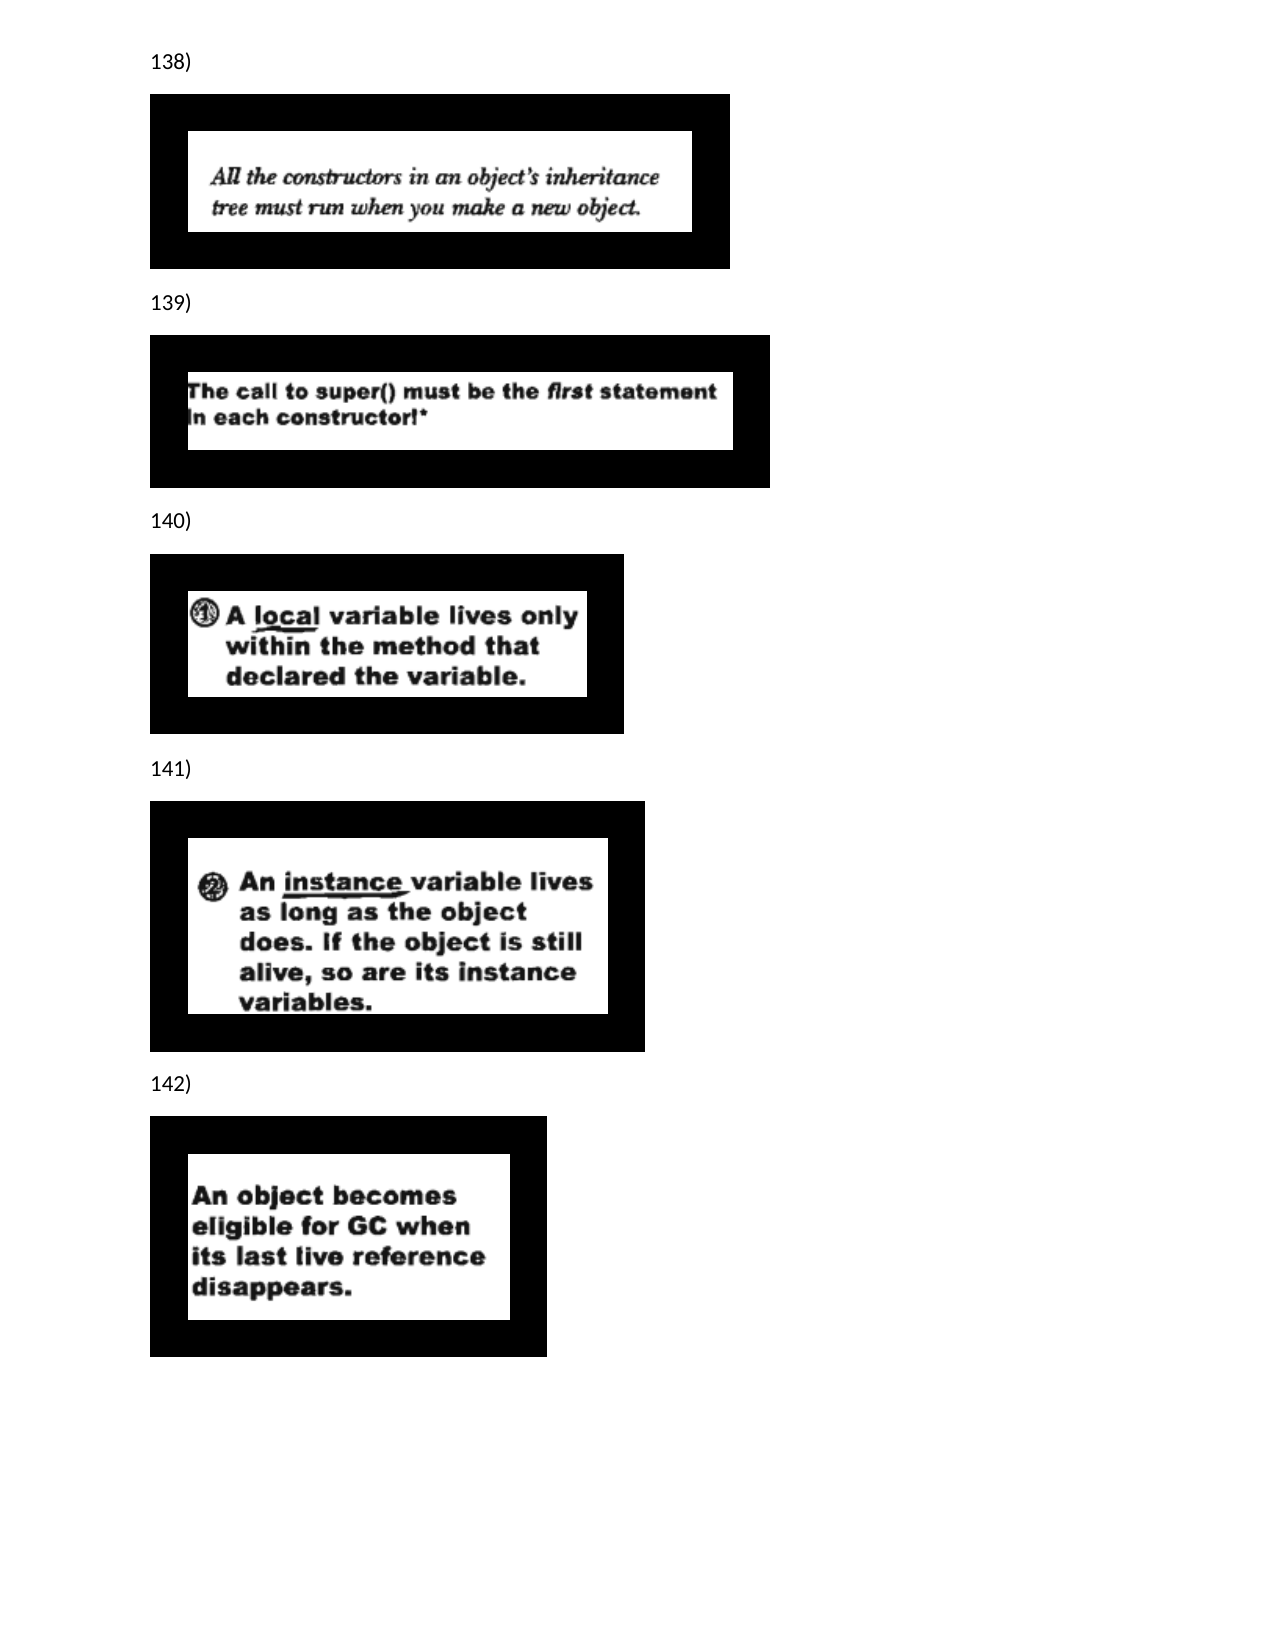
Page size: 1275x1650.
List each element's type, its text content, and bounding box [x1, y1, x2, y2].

text 142) [150, 1069, 1125, 1098]
picture [188, 838, 608, 1014]
picture [188, 591, 587, 697]
text 139) [150, 288, 1125, 316]
text 141) [150, 754, 1125, 782]
text 140) [150, 507, 1125, 535]
picture [188, 372, 733, 450]
picture [188, 131, 692, 232]
picture [188, 1154, 510, 1320]
text 138) [150, 47, 1125, 75]
